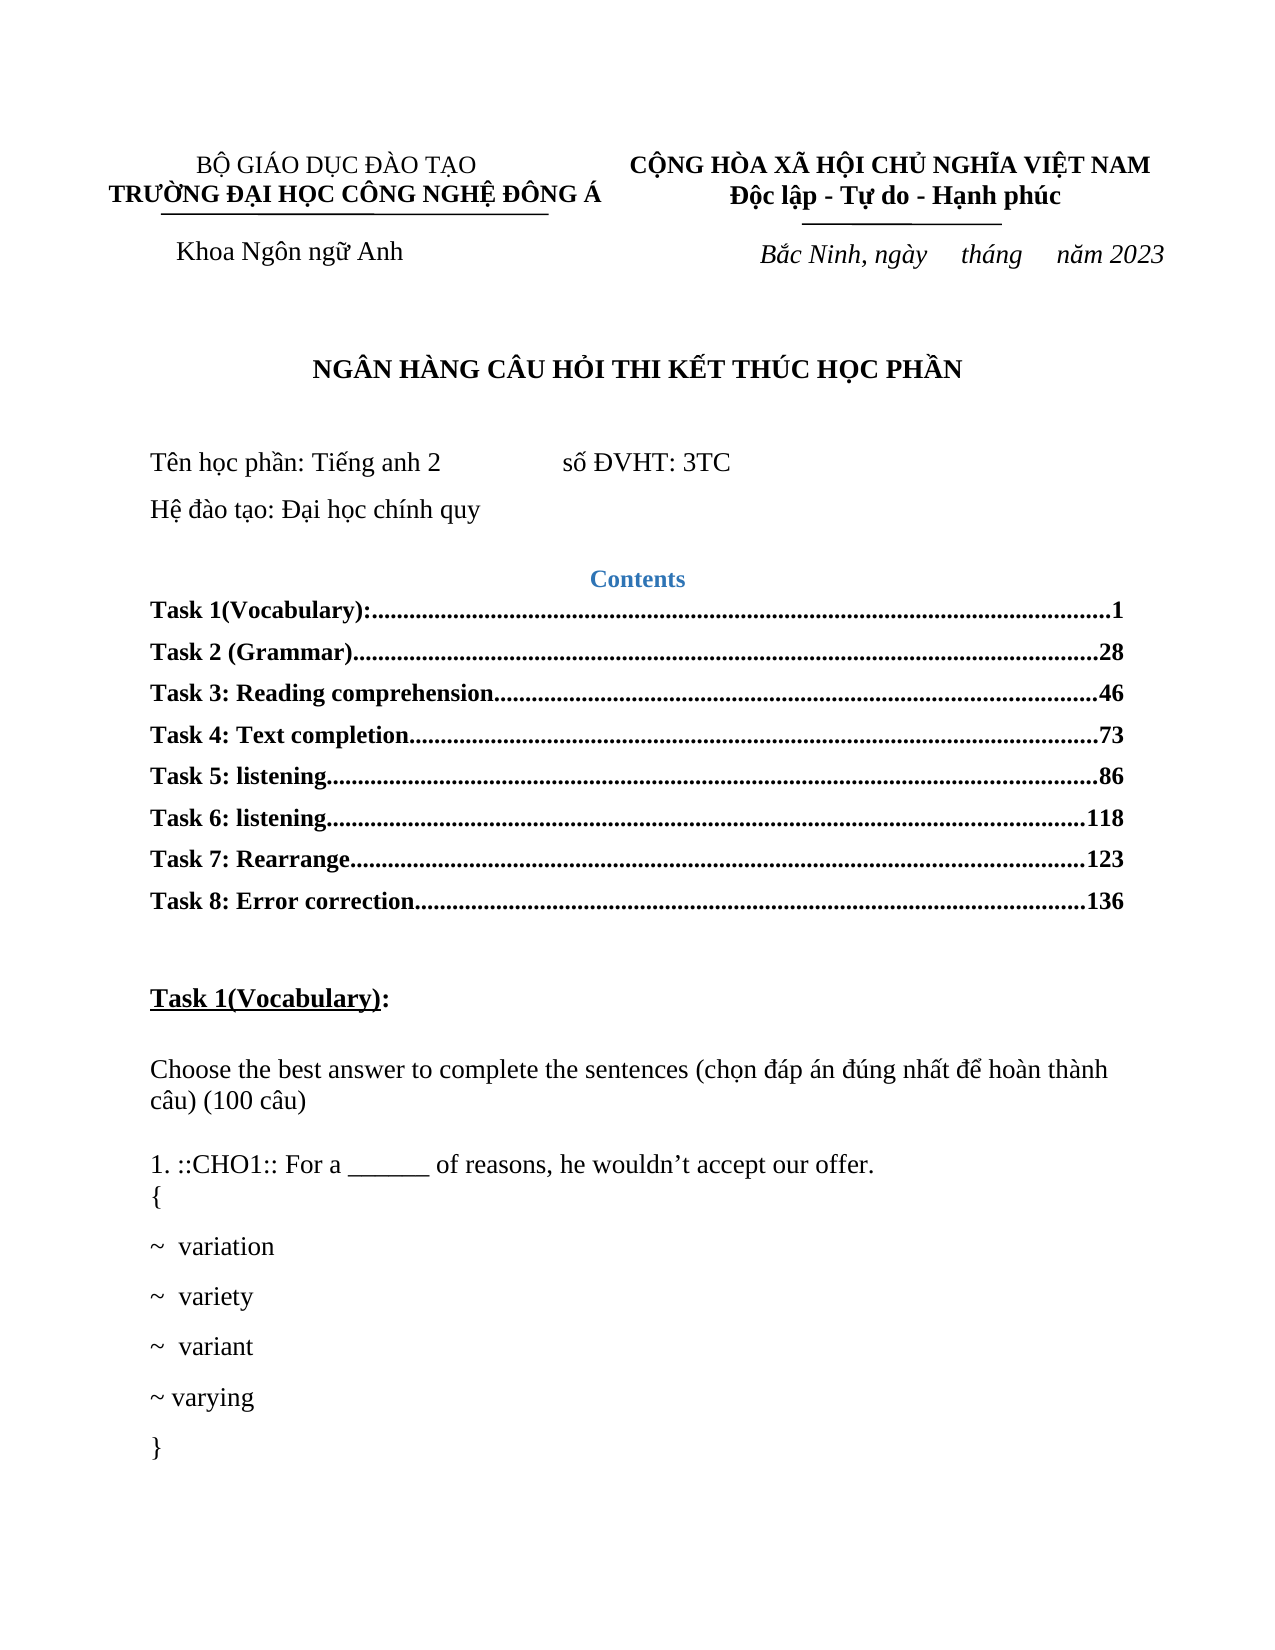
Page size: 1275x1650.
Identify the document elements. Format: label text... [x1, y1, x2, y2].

text Hệ đào tạo: Đại học chính quy [150, 493, 1125, 524]
text Choose the best answer to complete the sentences (chọn đáp án đúng nhất để hoàn thành câu) (100 câu) [150, 1053, 1125, 1115]
text ~ varying [150, 1381, 1125, 1412]
subtitle Task 1(Vocabulary): [150, 982, 1125, 1013]
text NGÂN HÀNG CÂU HỎI THI KẾT THÚC HỌC PHẦN [150, 353, 1125, 384]
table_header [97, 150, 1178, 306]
list ::CHO1:: For a ______ of reasons, he wouldn’t accept our offer. [150, 1149, 1125, 1180]
text ~ variant [150, 1330, 1125, 1362]
text ~ variation [150, 1230, 1125, 1261]
text } [150, 1431, 1125, 1462]
text { [150, 1180, 1125, 1211]
text Tên học phần: Tiếng anh 2 số ĐVHT: 3TC [150, 446, 1125, 477]
text ~ variety [150, 1280, 1125, 1311]
